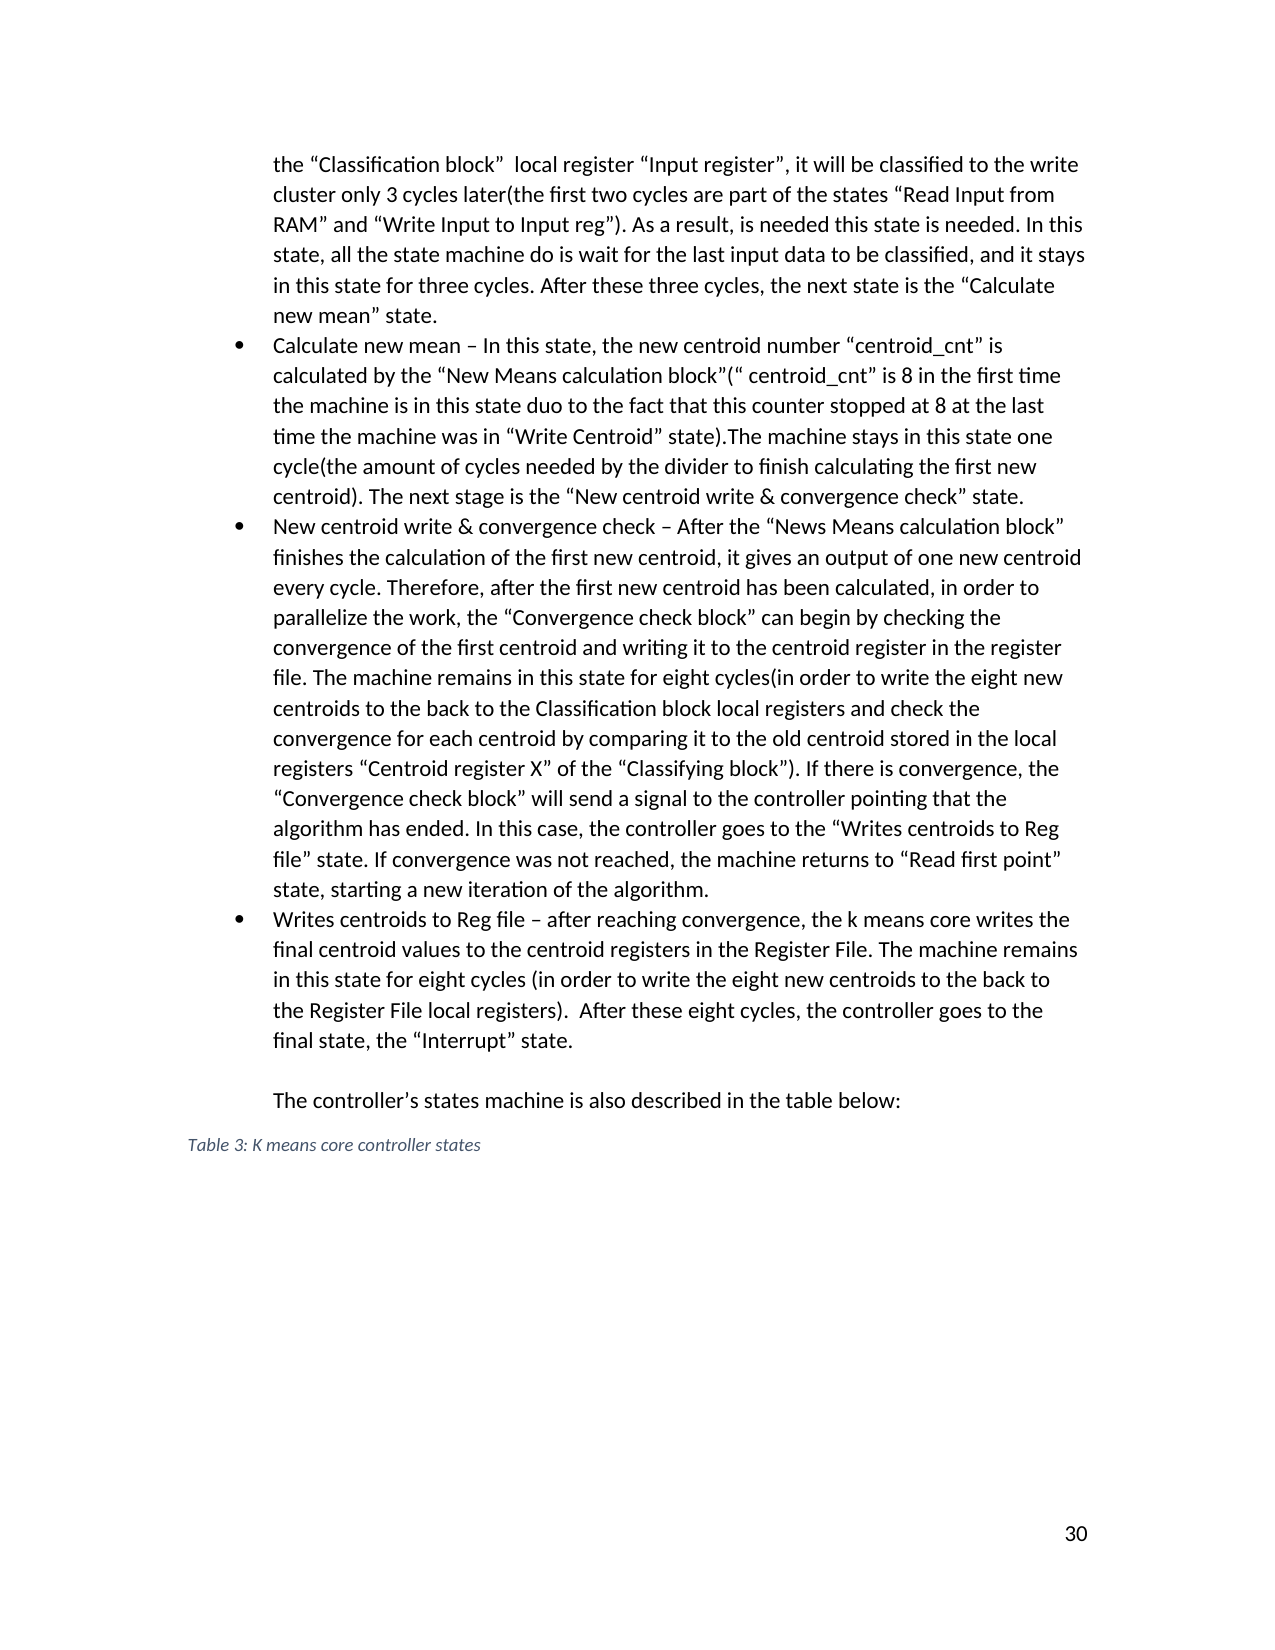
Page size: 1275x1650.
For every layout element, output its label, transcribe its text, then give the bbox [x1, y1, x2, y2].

list New centroid write & convergence check – After the “News Means calculation block” finishes the calculation of the first new centroid, it gives an output of one new centroid every cycle. Therefore, after the first new centroid has been calculated, in order to parallelize the work, the “Convergence check block” can begin by checking the convergence of the first centroid and writing it to the centroid register in the register file. The machine remains in this state for eight cycles(in order to write the eight new centroids to the back to the Classification block local registers and check the convergence for each centroid by comparing it to the old centroid stored in the local registers “Centroid register X” of the “Classifying block”). If there is convergence, the “Convergence check block” will send a signal to the controller pointing that the algorithm has ended. In this case, the controller goes to the “Writes centroids to Reg file” state. If convergence was not reached, the machine returns to “Read first point” state, starting a new iteration of the algorithm. [235, 512, 1087, 903]
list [235, 150, 1087, 329]
list Writes centroids to Reg file – after reaching convergence, the k means core writes the final centroid values to the centroid registers in the Register File. The machine remains in this state for eight cycles (in order to write the eight new centroids to the back to the Register File local registers). After these eight cycles, the controller goes to the final state, the “Interrupt” state. [235, 905, 1087, 1054]
list The controller’s states machine is also described in the table below: [273, 1086, 1087, 1114]
text Table 3: K means core controller states [187, 1133, 1087, 1156]
list Calculate new mean – In this state, the new centroid number “centroid_cnt” is calculated by the “New Means calculation block”(“ centroid_cnt” is 8 in the first time the machine is in this state duo to the fact that this counter stopped at 8 at the last time the machine was in “Write Centroid” state).The machine stays in this state one cycle(the amount of cycles needed by the divider to finish calculating the first new centroid). The next stage is the “New centroid write & convergence check” state. [235, 331, 1087, 510]
